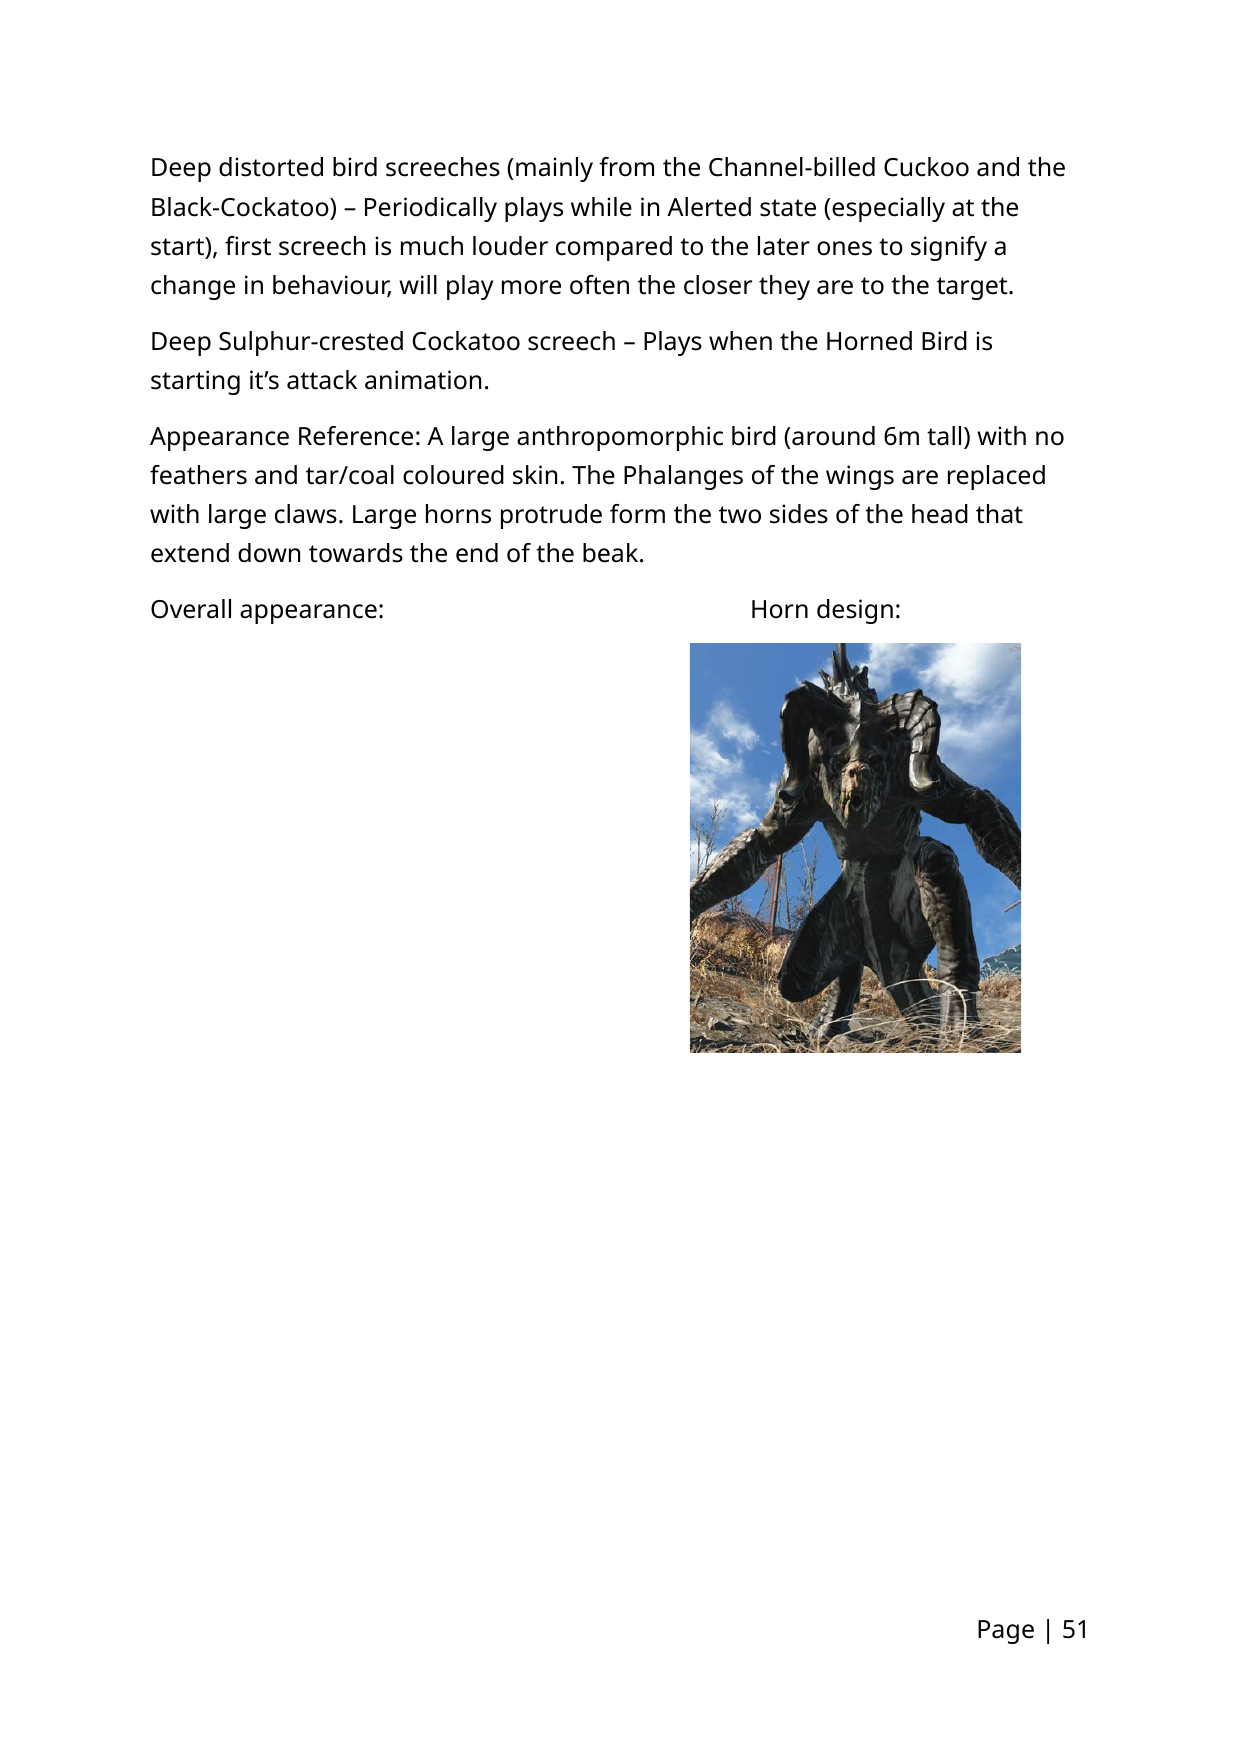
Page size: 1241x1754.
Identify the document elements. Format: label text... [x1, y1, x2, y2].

text Stalker: [150, 647, 1090, 1582]
text Deep distorted bird screeches (mainly from the Channel-billed Cuckoo and the Black-Cockatoo) – Periodically plays while in Alerted state (especially at the start), first screech is much louder compared to the later ones to signify a change in behaviour, will play more often the closer they are to the target. [150, 150, 1090, 302]
text Appearance Reference: A large anthropomorphic bird (around 6m tall) with no feathers and tar/coal coloured skin. The Phalanges of the wings are replaced with large claws. Large horns protrude form the two sides of the head that extend down towards the end of the beak. [150, 418, 1090, 570]
text Overall appearance: Horn design: [150, 592, 1090, 626]
text Deep Sulphur-crested Cockatoo screech – Plays when the Horned Bird is starting it’s attack animation. [150, 323, 1090, 397]
picture [689, 643, 1022, 1053]
